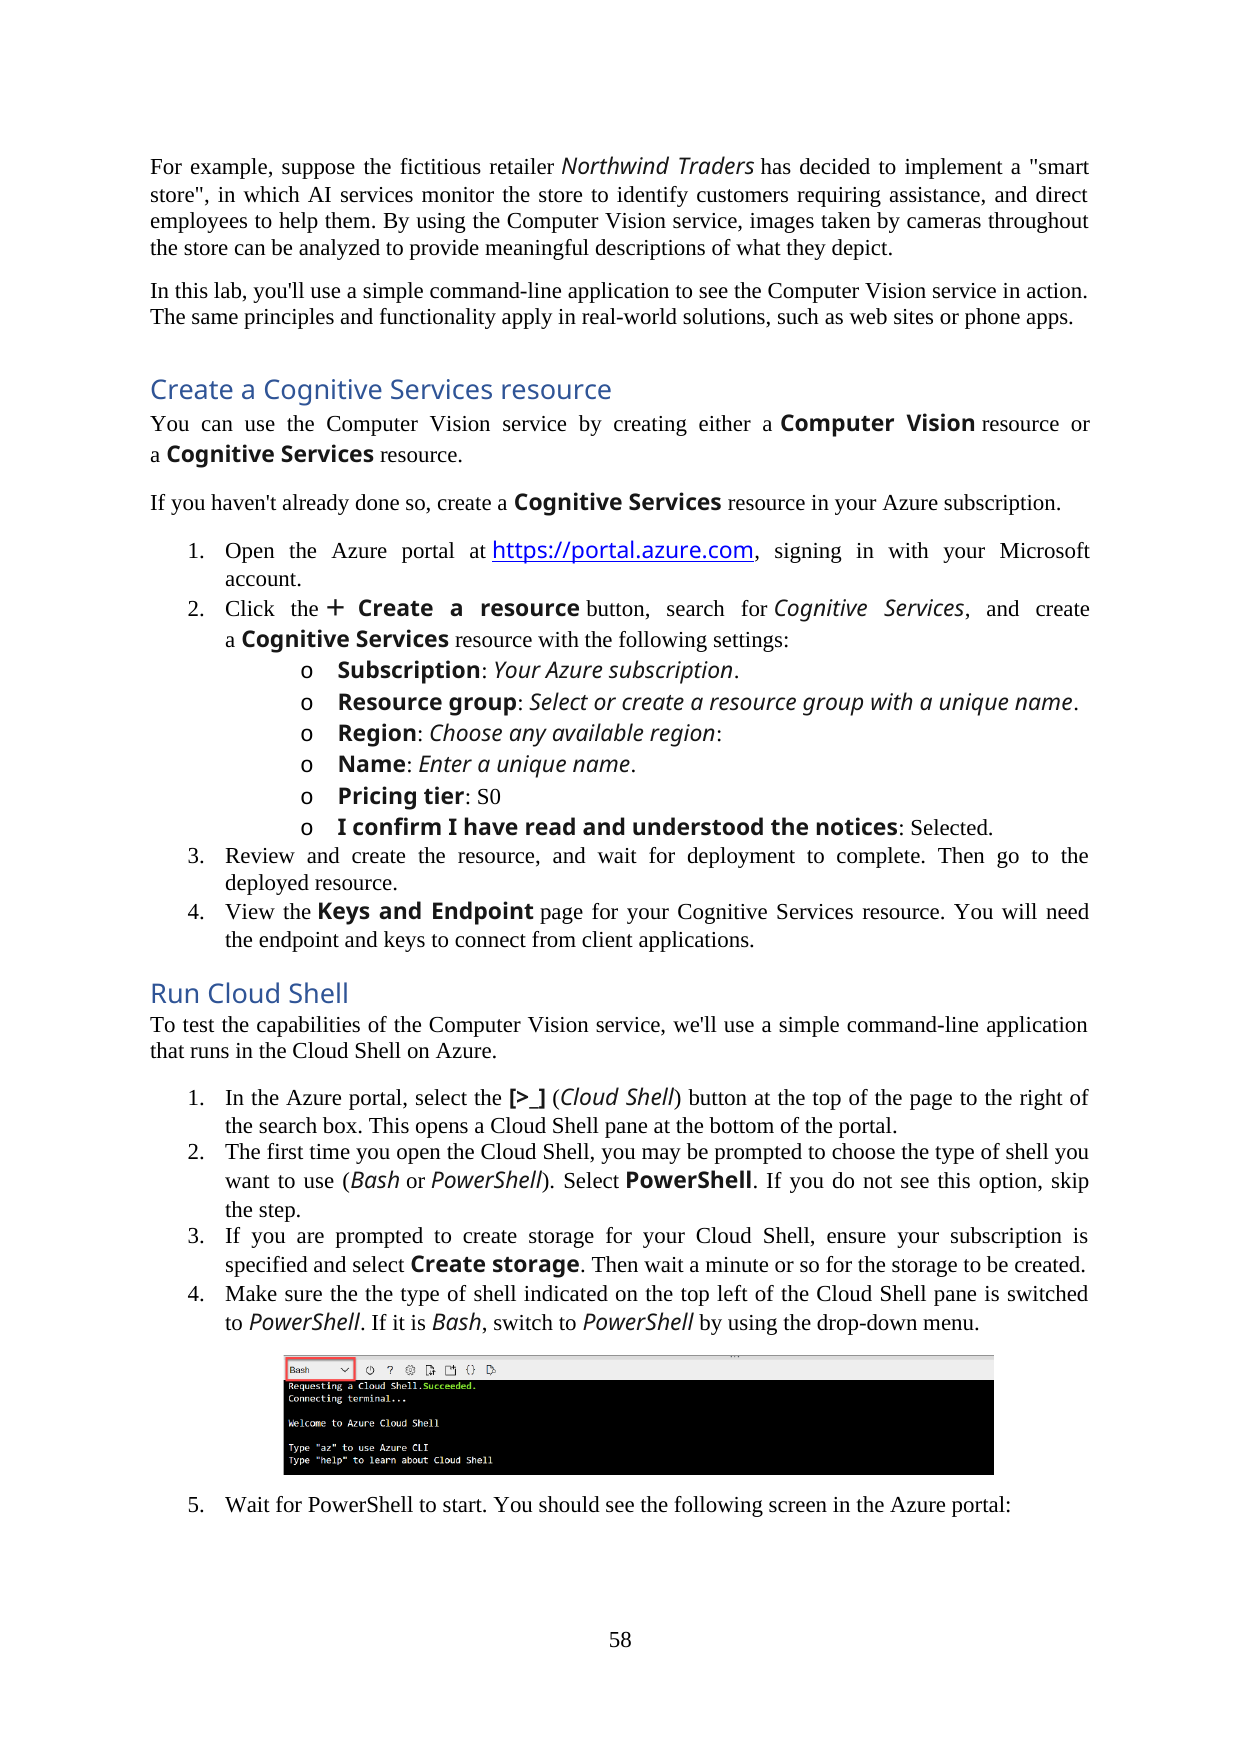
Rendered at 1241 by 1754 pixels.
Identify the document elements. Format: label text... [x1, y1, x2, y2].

list Click the ＋Create a resource button, search for Cognitive Services, and create a Cognitive Services resource with the following settings: [187, 534, 1090, 597]
text To test the capabilities of the Computer Vision service, we'll use a simple command-line application that runs in the Cloud Shell on Azure. [150, 953, 1090, 1006]
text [150, 150, 1090, 203]
list Resource group: Select or create a resource group with a unique name. [300, 628, 1090, 659]
list View the Keys and Endpoint page for your Cognitive Services resource. You will need the endpoint and keys to connect from client applications. [187, 838, 1090, 895]
subtitle Create a Cognitive Services resource [150, 313, 1090, 349]
list Open the Azure portal at https://portal.azure.com, signing in with your Microsoft account. [187, 477, 1090, 534]
list I confirm I have read and understood the notices: Selected. [300, 753, 1090, 785]
list The first time you open the Cloud Shell, you may be prompted to choose the type of shell you want to use (Bash or PowerShell). Select PowerShell. If you do not see this option, skip the step. [187, 1081, 1090, 1164]
text If you haven't already done so, create a Cognitive Services resource in your Azure subscription. [150, 429, 1090, 460]
picture [283, 1296, 994, 1417]
list Review and create the resource, and wait for deployment to complete. Then go to the deployed resource. [187, 785, 1090, 838]
text You can use the Computer Vision service by creating either a Computer Vision resource or a Cognitive Services resource. [150, 349, 1090, 412]
list Name: Enter a unique name. [300, 691, 1090, 722]
list Subscription: Your Azure subscription. [300, 597, 1090, 628]
list Make sure the the type of shell indicated on the top left of the Cloud Shell pane is switched to PowerShell. If it is Bash, switch to PowerShell by using the drop-down menu. [187, 1222, 1090, 1280]
text In this lab, you'll use a simple command-line application to see the Computer Vision service in action. The same principles and functionality apply in real-world solutions, such as web sites or phone apps. [150, 219, 1090, 272]
list Region: Choose any available region: [300, 659, 1090, 691]
list In the Azure portal, select the [>_] (Cloud Shell) button at the top of the page to the right of the search box. This opens a Cloud Shell pane at the bottom of the portal. [187, 1023, 1090, 1081]
list If you are prompted to create storage for your Cloud Shell, ensure your subscription is specified and select Create storage. Then wait a minute or so for the storage to be created. [187, 1164, 1090, 1222]
list Pricing tier: S0 [300, 722, 1090, 753]
subtitle Run Cloud Shell [150, 917, 1090, 953]
list Wait for PowerShell to start. You should see the following screen in the Azure portal: [187, 1433, 1090, 1460]
